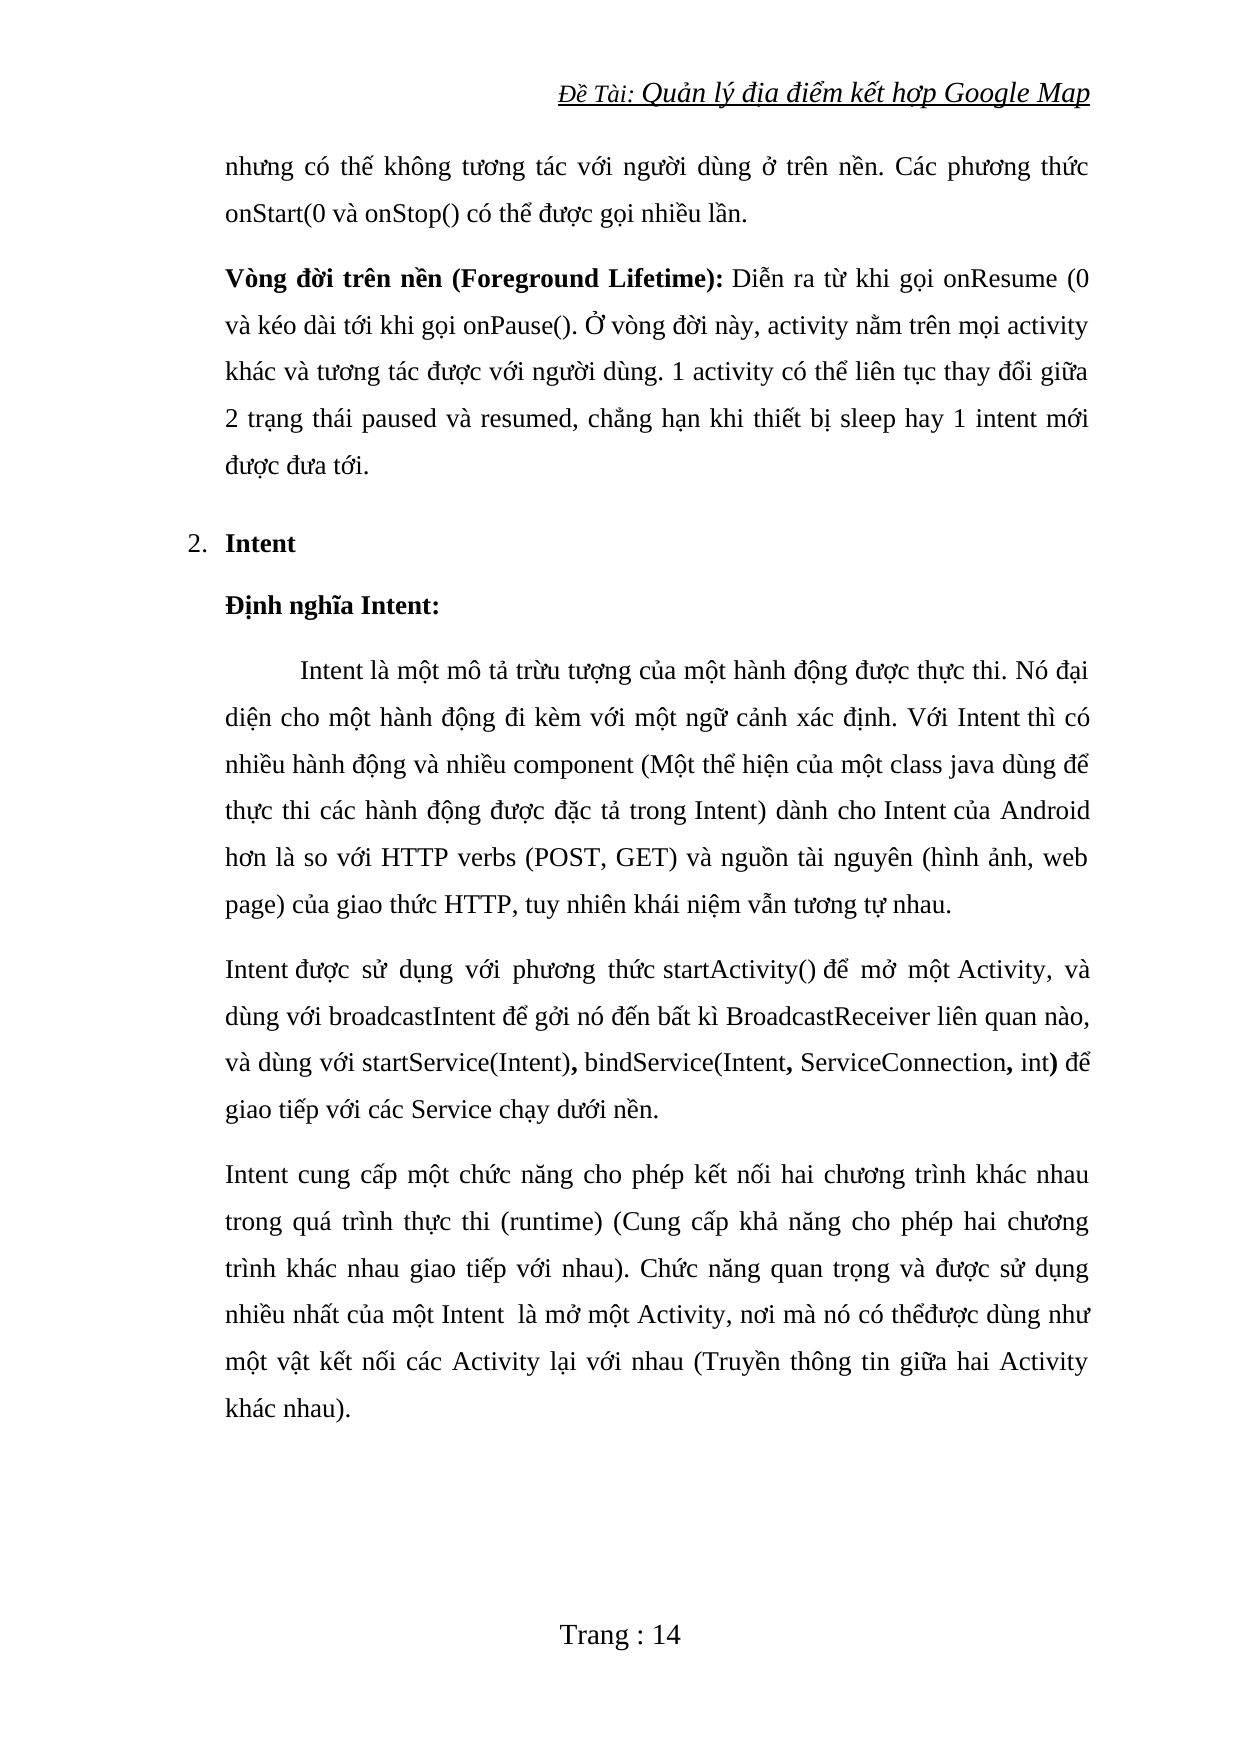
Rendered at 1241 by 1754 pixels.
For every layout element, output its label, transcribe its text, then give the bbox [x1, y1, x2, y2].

text Intent là một mô tả trừu tượng của một hành động được thực thi. Nó đại diện cho một hành động đi kèm với một ngữ cảnh xác định. Với Intent thì có nhiều hành động và nhiều component (Một thể hiện của một class java dùng để thực thi các hành động được đặc tả trong Intent) dành cho Intent của Android hơn là so với HTTP verbs (POST, GET) và nguồn tài nguyên (hình ảnh, web page) của giao thức HTTP, tuy nhiên khái niệm vẫn tương tự nhau. [225, 654, 1090, 919]
text Intent được sử dụng với phương thức startActivity() để mở một Activity, và dùng với broadcastIntent để gởi nó đến bất kì BroadcastReceiver liên quan nào, và dùng với startService(Intent), bindService(Intent, ServiceConnection, int) để giao tiếp với các Service chạy dưới nền. [225, 953, 1090, 1124]
text Định nghĩa Intent: [225, 589, 1090, 620]
text Intent cung cấp một chức năng cho phép kết nối hai chương trình khác nhau trong quá trình thực thi (runtime) (Cung cấp khả năng cho phép hai chương trình khác nhau giao tiếp với nhau). Chức năng quan trọng và được sử dụng nhiều nhất của một Intent là mở một Activity, nơi mà nó có thểđược dùng như một vật kết nối các Activity lại với nhau (Truyền thông tin giữa hai Activity khác nhau). [225, 1158, 1090, 1423]
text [225, 150, 1090, 228]
text Vòng đời trên nền (Foreground Lifetime): Diễn ra từ khi gọi onResume (0 và kéo dài tới khi gọi onPause(). Ở vòng đời này, activity nằm trên mọi activity khác và tương tác được với người dùng. 1 activity có thể liên tục thay đổi giữa 2 trạng thái paused và resumed, chẳng hạn khi thiết bị sleep hay 1 intent mới được đưa tới. [225, 262, 1090, 480]
subtitle Intent [187, 527, 1090, 558]
